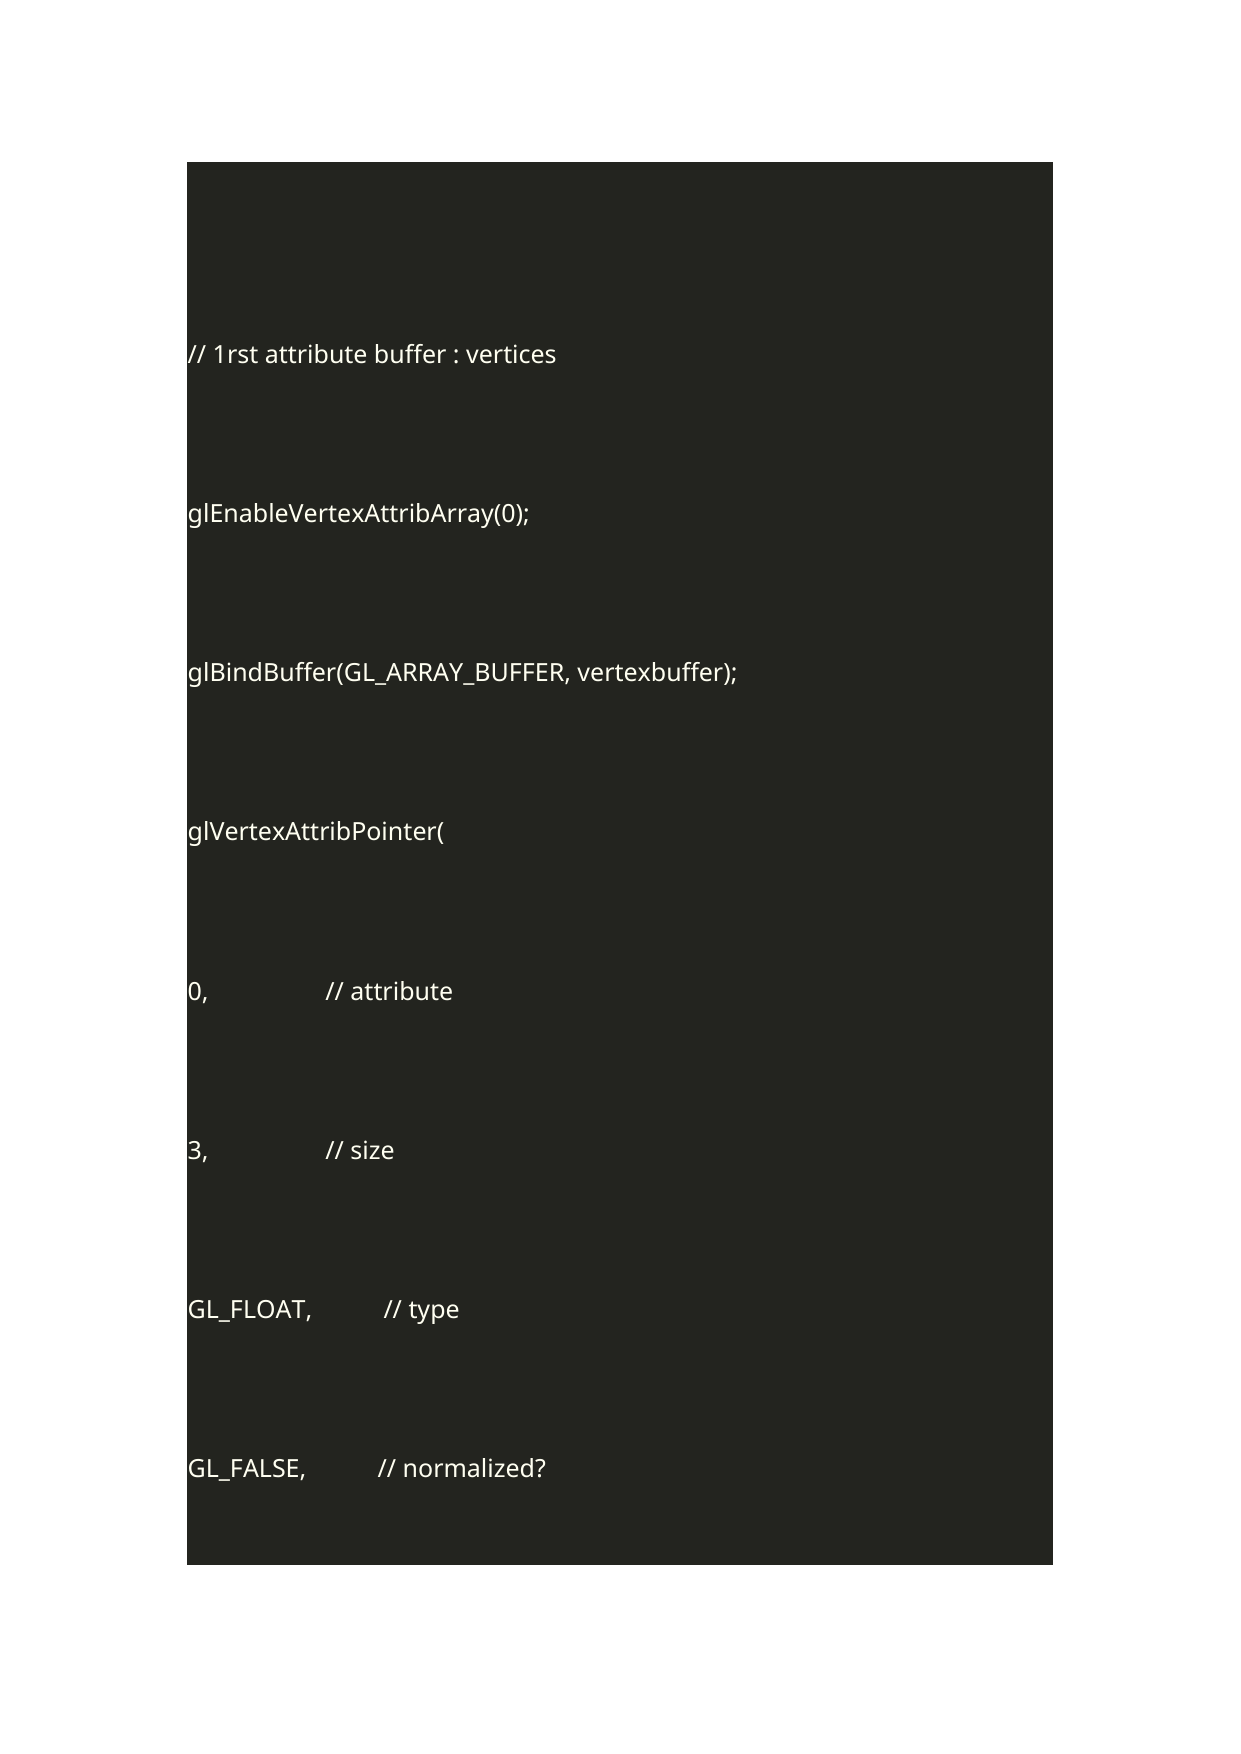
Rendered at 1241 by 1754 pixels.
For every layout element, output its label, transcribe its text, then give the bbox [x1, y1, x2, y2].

text glBindBuffer(GL_ARRAY_BUFFER, vertexbuffer); [187, 639, 1053, 769]
text 3, // size [187, 1117, 1053, 1247]
text GL_FALSE, // normalized? [187, 1435, 1053, 1565]
text glVertexAttribPointer( [187, 799, 1053, 929]
text GL_FLOAT, // type [187, 1276, 1053, 1406]
text glEnableVertexAttribArray(0); [187, 480, 1053, 610]
text // 1rst attribute buffer : vertices [187, 321, 1053, 451]
text 0, // attribute [187, 958, 1053, 1088]
